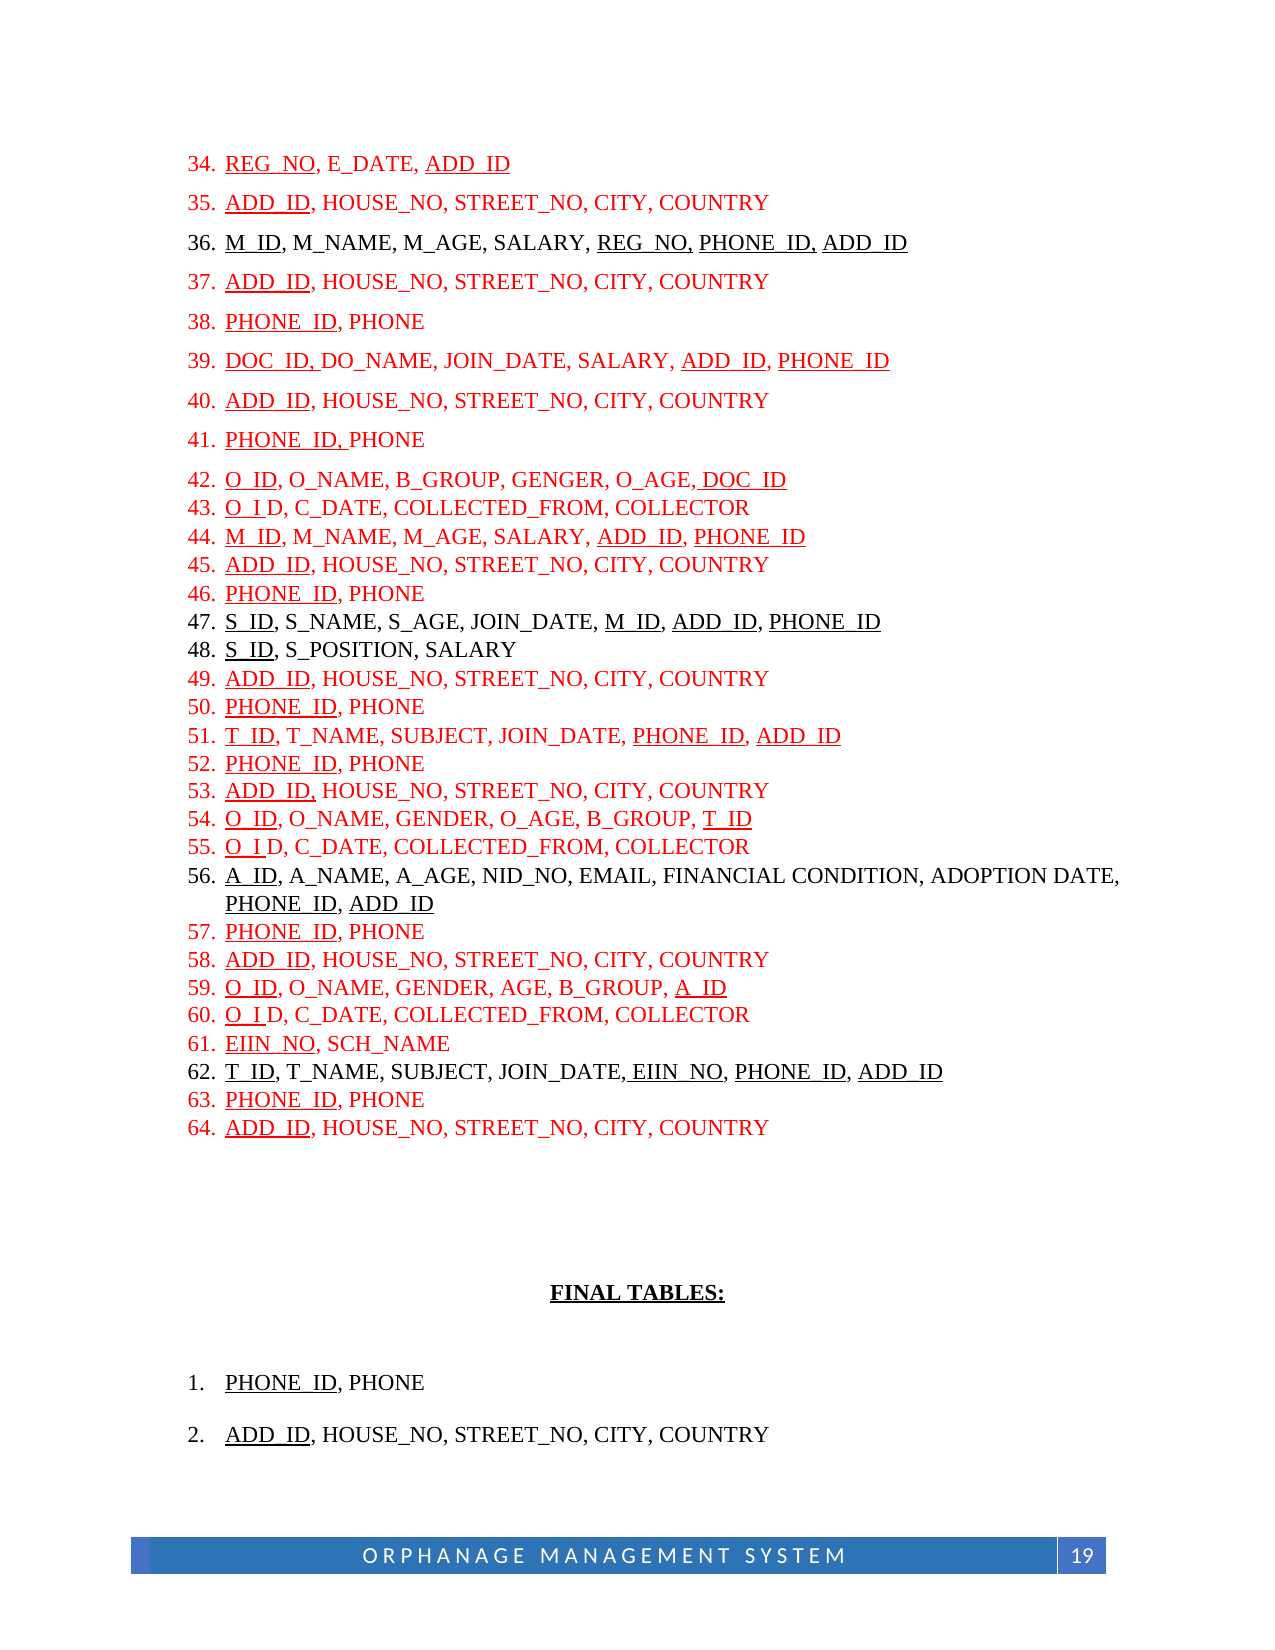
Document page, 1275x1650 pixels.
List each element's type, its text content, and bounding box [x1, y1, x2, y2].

list ADD_ID, HOUSE_NO, STREET_NO, CITY, COUNTRY [187, 387, 1125, 413]
list PHONE_ID, PHONE [187, 1369, 1125, 1395]
list ADD_ID, HOUSE_NO, STREET_NO, CITY, COUNTRY [187, 946, 1125, 972]
list S_ID, S_POSITION, SALARY [187, 636, 1125, 663]
list EIIN_NO, SCH_NAME [187, 1030, 1125, 1056]
list REG_NO, E_DATE, ADD_ID [187, 150, 1125, 176]
list ADD_ID, HOUSE_NO, STREET_NO, CITY, COUNTRY [187, 551, 1125, 577]
list S_ID, S_NAME, S_AGE, JOIN_DATE, M_ID, ADD_ID, PHONE_ID [187, 608, 1125, 634]
list O_ID, O_NAME, GENDER, O_AGE, B_GROUP, T_ID [187, 806, 1125, 832]
list T_ID, T_NAME, SUBJECT, JOIN_DATE, PHONE_ID, ADD_ID [187, 722, 1125, 748]
list PHONE_ID, PHONE [187, 579, 1125, 606]
list O_ID, O_NAME, GENDER, AGE, B_GROUP, A_ID [187, 973, 1125, 1000]
list ADD_ID, HOUSE_NO, STREET_NO, CITY, COUNTRY [187, 268, 1125, 295]
list O_I D, C_DATE, COLLECTED_FROM, COLLECTOR [187, 1001, 1125, 1028]
list ADD_ID, HOUSE_NO, STREET_NO, CITY, COUNTRY [187, 778, 1125, 804]
text FINAL TABLES: [150, 1279, 1125, 1305]
list PHONE_ID, PHONE [187, 918, 1125, 944]
list ADD_ID, HOUSE_NO, STREET_NO, CITY, COUNTRY [187, 665, 1125, 691]
list M_ID, M_NAME, M_AGE, SALARY, ADD_ID, PHONE_ID [187, 523, 1125, 549]
list T_ID, T_NAME, SUBJECT, JOIN_DATE, EIIN_NO, PHONE_ID, ADD_ID [187, 1058, 1125, 1084]
list ADD_ID, HOUSE_NO, STREET_NO, CITY, COUNTRY [187, 1422, 1125, 1448]
list PHONE_ID, PHONE [187, 308, 1125, 334]
list PHONE_ID, PHONE [187, 750, 1125, 776]
list PHONE_ID, PHONE [187, 1086, 1125, 1112]
list O_ID, O_NAME, B_GROUP, GENGER, O_AGE, DOC_ID [187, 466, 1125, 492]
list A_ID, A_NAME, A_AGE, NID_NO, EMAIL, FINANCIAL CONDITION, ADOPTION DATE, PHONE_ID, ADD_ID [187, 862, 1125, 916]
list M_ID, M_NAME, M_AGE, SALARY, REG_NO, PHONE_ID, ADD_ID [187, 229, 1125, 255]
list ADD_ID, HOUSE_NO, STREET_NO, CITY, COUNTRY [187, 1114, 1125, 1140]
list O_I D, C_DATE, COLLECTED_FROM, COLLECTOR [187, 833, 1125, 860]
list DOC_ID, DO_NAME, JOIN_DATE, SALARY, ADD_ID, PHONE_ID [187, 347, 1125, 374]
list PHONE_ID, PHONE [187, 693, 1125, 720]
list O_I D, C_DATE, COLLECTED_FROM, COLLECTOR [187, 494, 1125, 521]
list ADD_ID, HOUSE_NO, STREET_NO, CITY, COUNTRY [187, 189, 1125, 216]
list PHONE_ID, PHONE [187, 426, 1125, 453]
